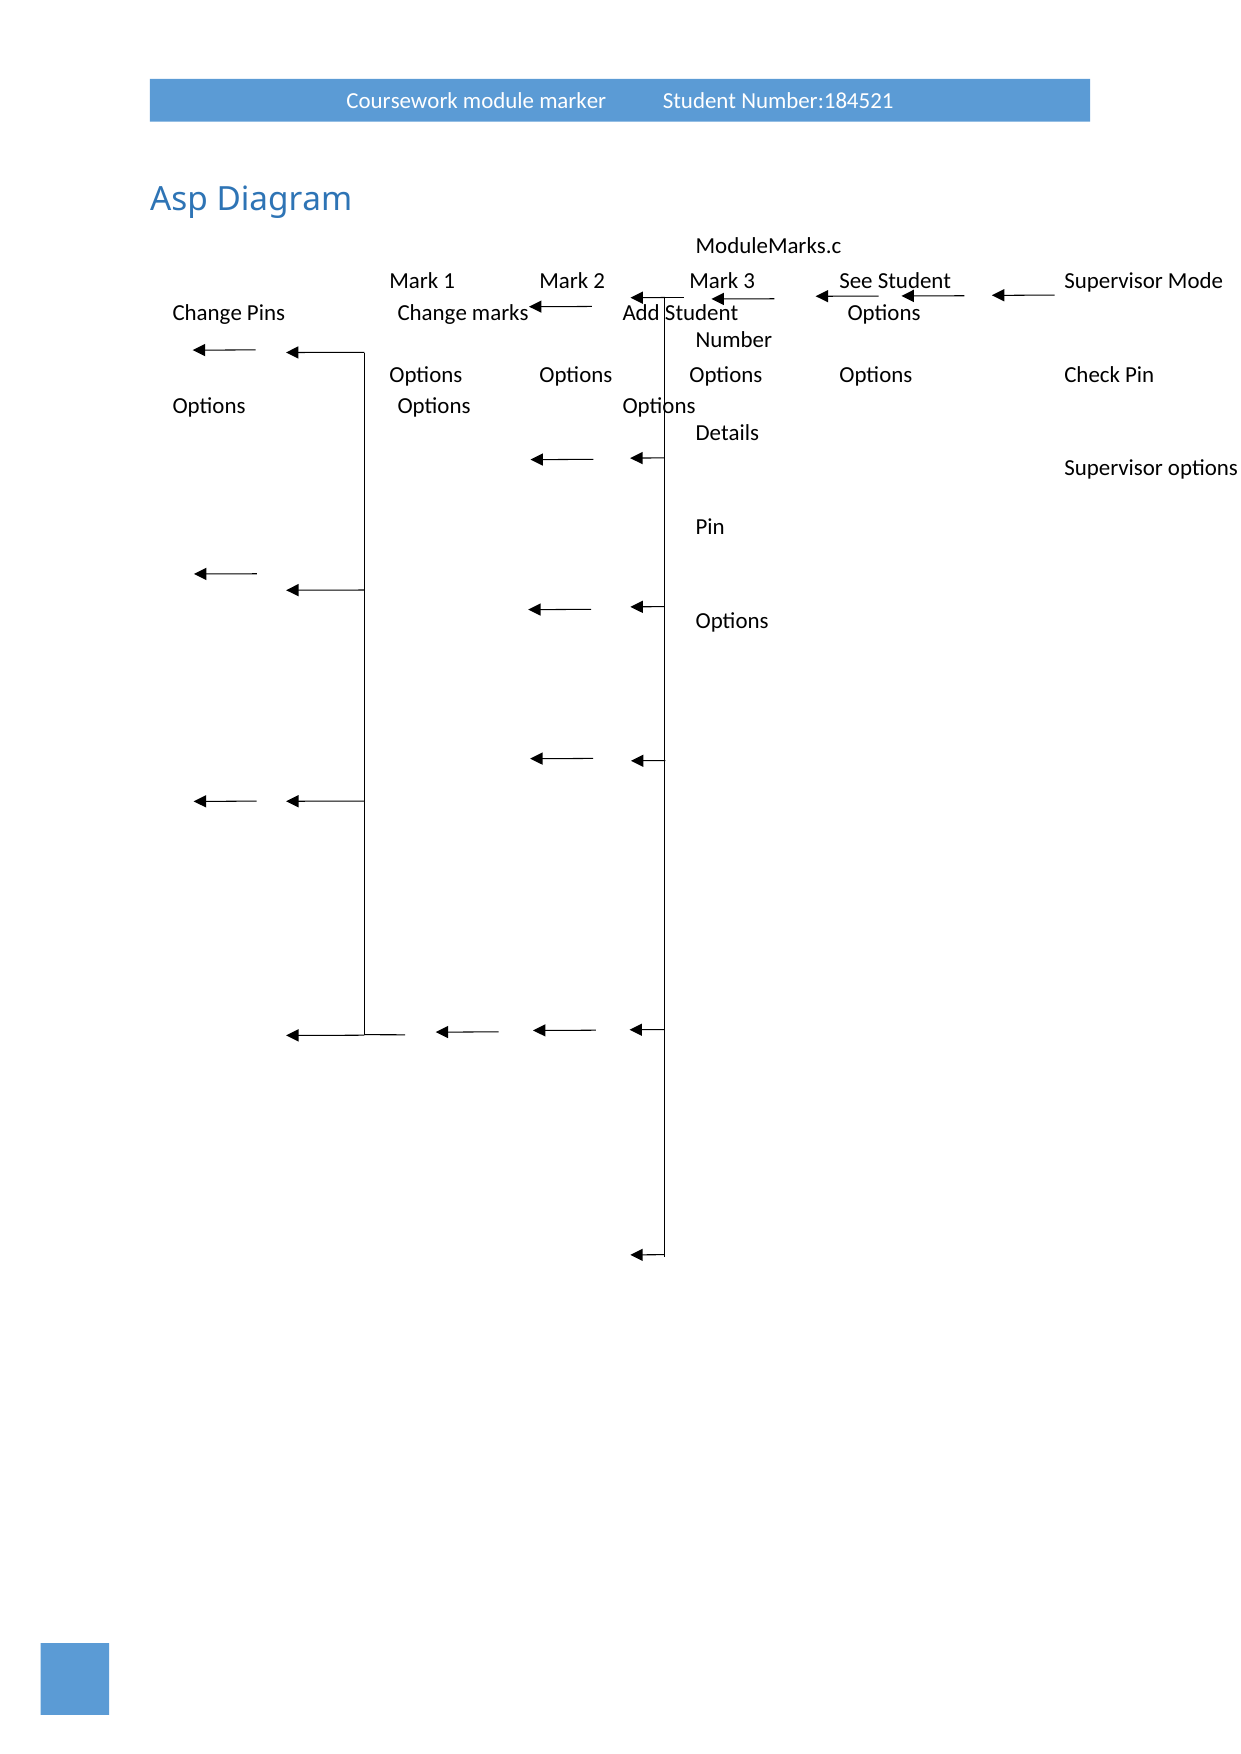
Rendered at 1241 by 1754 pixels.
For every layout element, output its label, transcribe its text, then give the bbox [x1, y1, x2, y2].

subtitle Asp Diagram [150, 175, 1090, 220]
